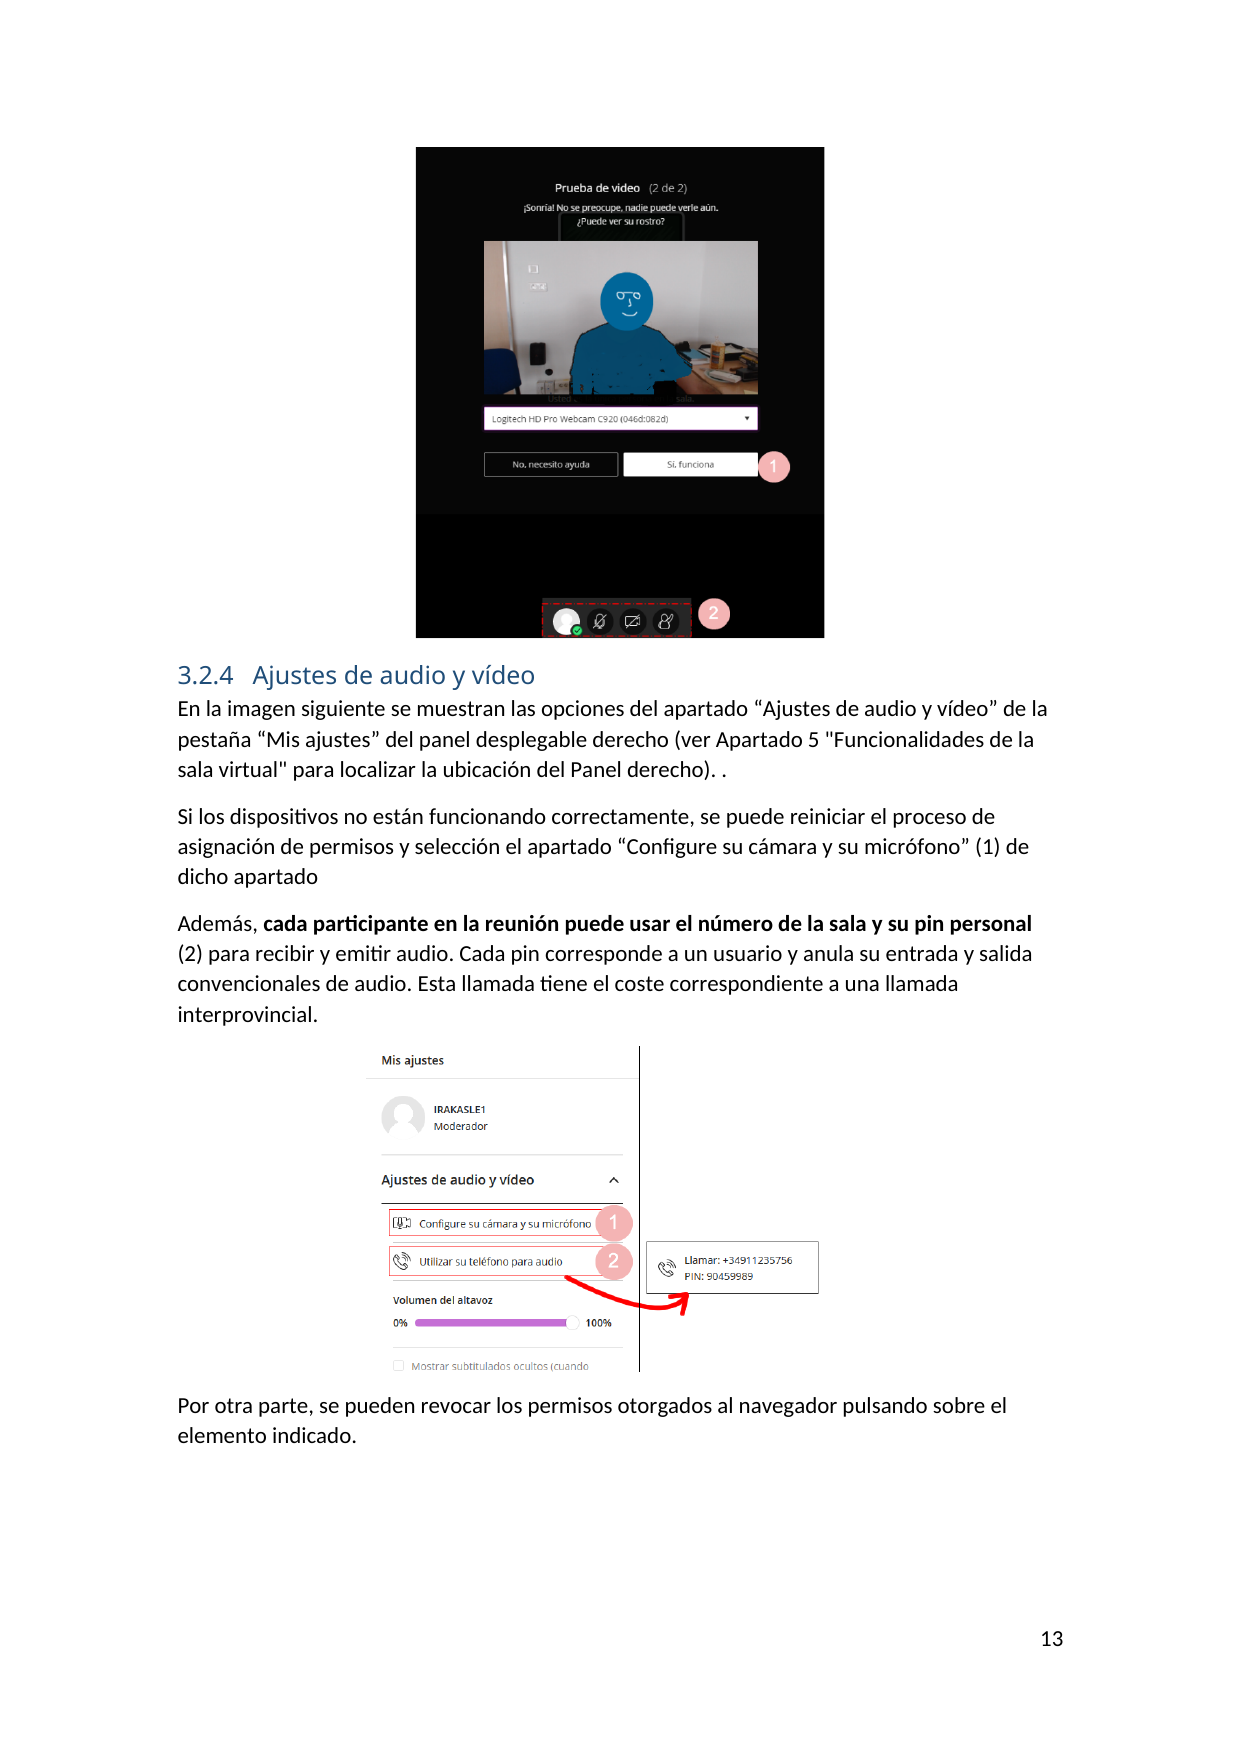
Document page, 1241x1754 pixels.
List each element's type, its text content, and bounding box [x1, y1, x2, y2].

picture [415, 147, 825, 639]
text Por otra parte, se pueden revocar los permisos otorgados al navegador pulsando sobre el elemento indicado. [177, 1391, 1063, 1449]
text En la imagen siguiente se muestran las opciones del apartado “Ajustes de audio y vídeo” de la pestaña “Mis ajustes” del panel desplegable derecho (ver Apartado 5 "Funcionalidades de la sala virtual" para localizar la ubicación del Panel derecho). . [177, 694, 1063, 783]
subtitle Ajustes de audio y vídeo [177, 658, 1063, 692]
text Además, cada participante en la reunión puede usar el número de la sala y su pin personal (2) para recibir y emitir audio. Cada pin corresponde a un usuario y anula su entrada y salida convencionales de audio. Esta llamada tiene el coste correspondiente a una llamada interprovincial. [177, 909, 1063, 1028]
picture [366, 1046, 875, 1372]
text Si los dispositivos no están funcionando correctamente, se puede reiniciar el proceso de asignación de permisos y selección el apartado “Configure su cámara y su micrófono” (1) de dicho apartado [177, 802, 1063, 890]
